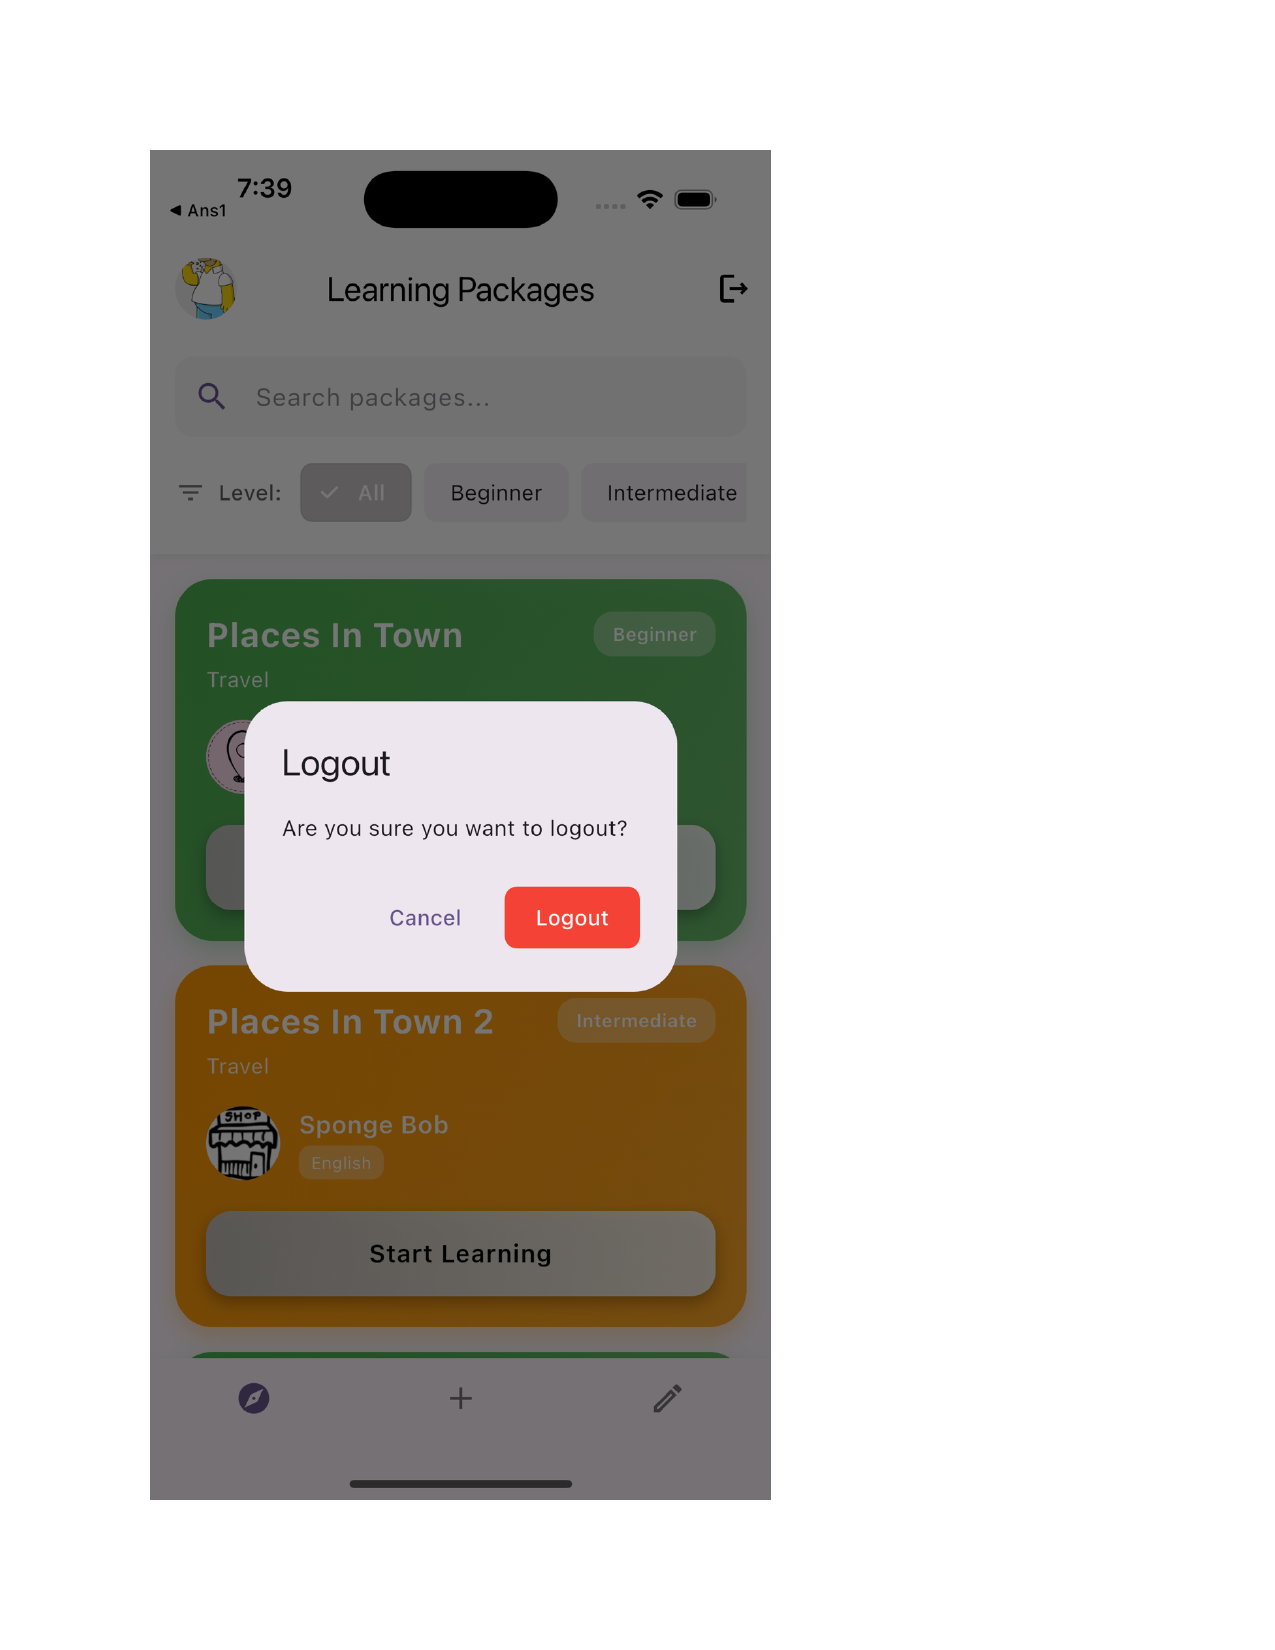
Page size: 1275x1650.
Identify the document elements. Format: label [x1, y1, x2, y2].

picture [150, 150, 771, 1500]
